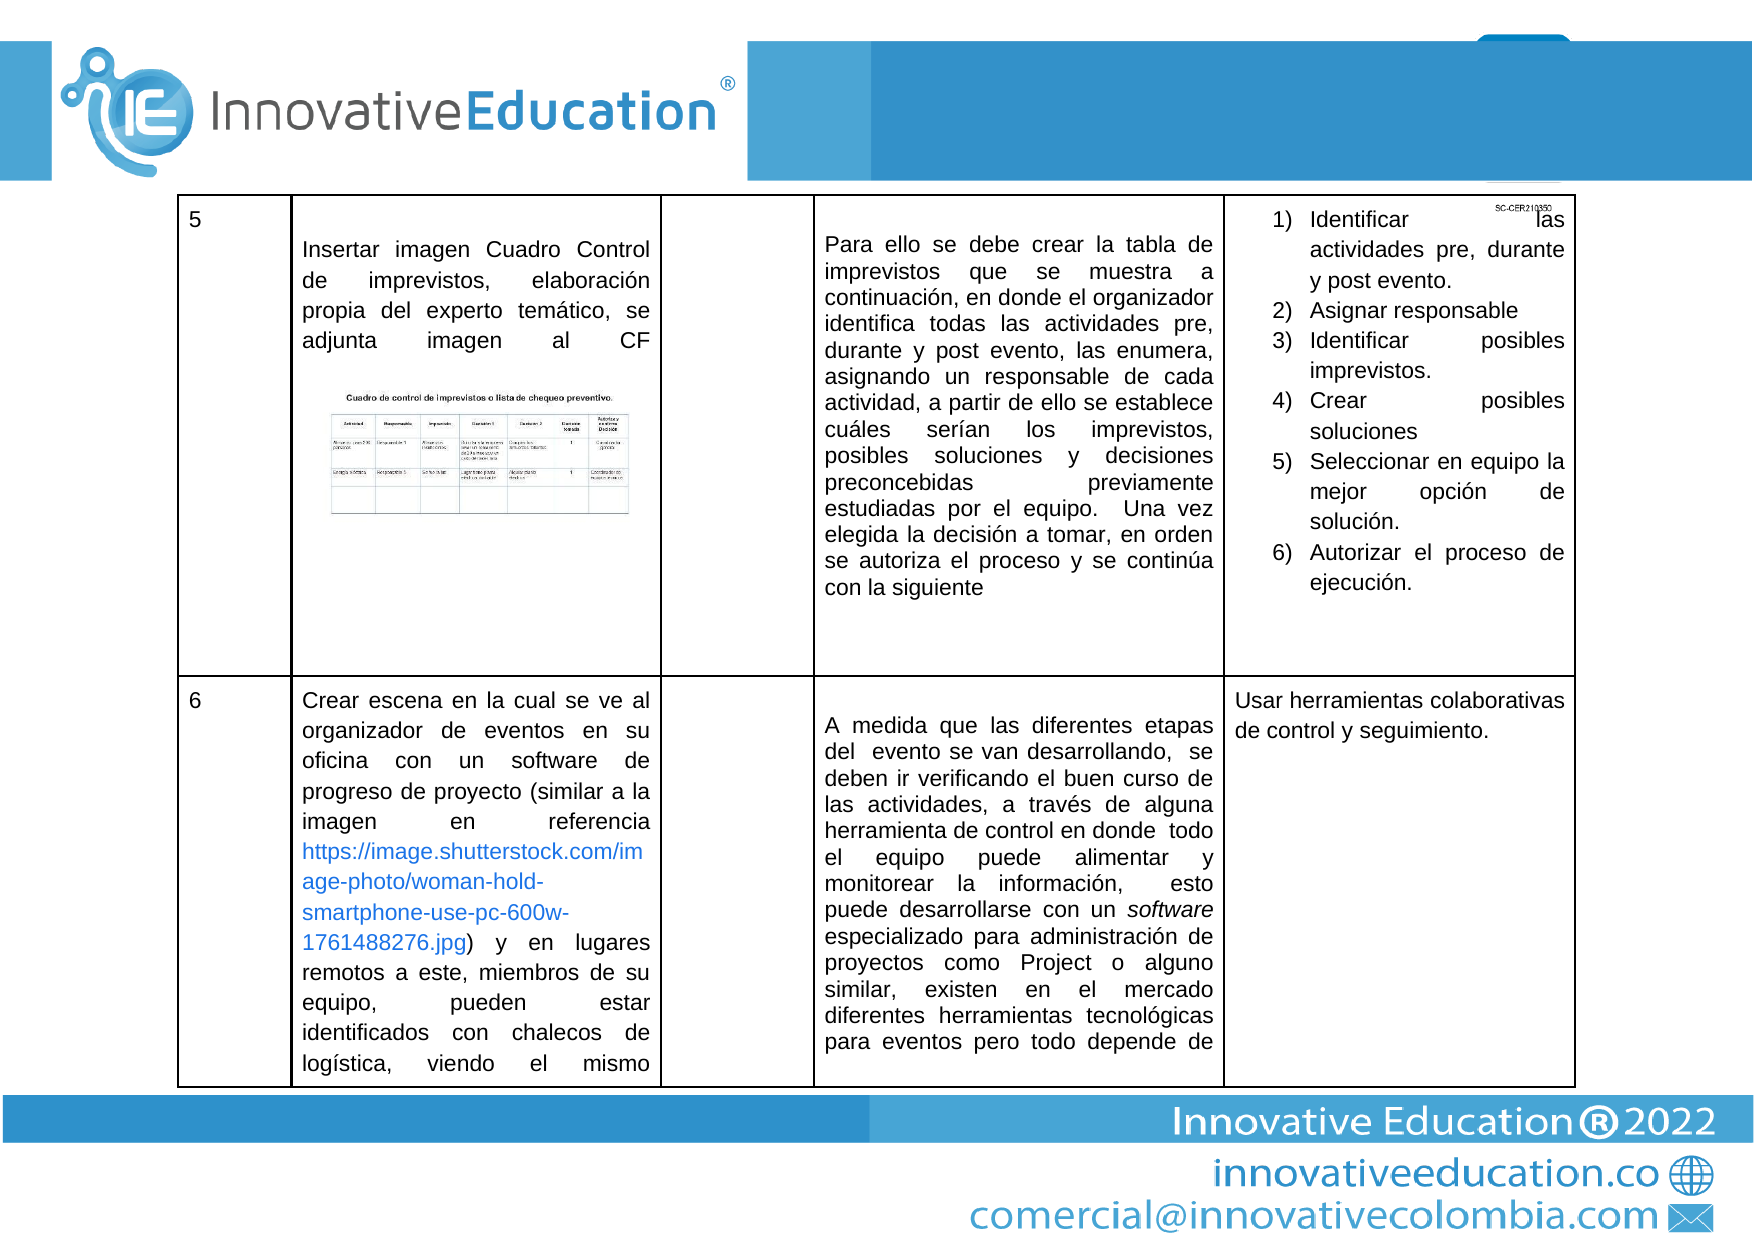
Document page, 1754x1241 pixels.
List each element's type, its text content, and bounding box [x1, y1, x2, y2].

table_cell Para ello se debe crear la tabla de imprevistos que se muestra a continuación, en donde el organizador identifica todas las actividades pre, durante y post evento, las enumera, asignando un responsable de cada actividad, a partir de ello se establece cuáles serían los imprevistos, posibles soluciones y decisiones preconcebidas previamente estudiadas por el equipo. Una vez elegida la decisión a tomar, en orden se autoriza el proceso y se continúa con la siguiente [815, 196, 1223, 674]
table_cell [662, 196, 813, 674]
table_cell Identificar las actividades pre, durante y post evento. Asignar responsable Identificar posibles imprevistos. Crear posibles soluciones Seleccionar en equipo la mejor opción de solución. Autorizar el proceso de ejecución. [1225, 196, 1574, 674]
table_cell Usar herramientas colaborativas de control y seguimiento. [1225, 677, 1574, 1086]
table_cell 6 [179, 677, 290, 1086]
picture [0, 28, 1752, 194]
picture [301, 357, 651, 554]
table_cell Insertar imagen Cuadro Control de imprevistos, elaboración propia del experto temático, se adjunta imagen al CF [293, 196, 660, 674]
picture [2, 1093, 1754, 1239]
table_cell [662, 677, 813, 1086]
table_cell 5 [179, 196, 290, 674]
